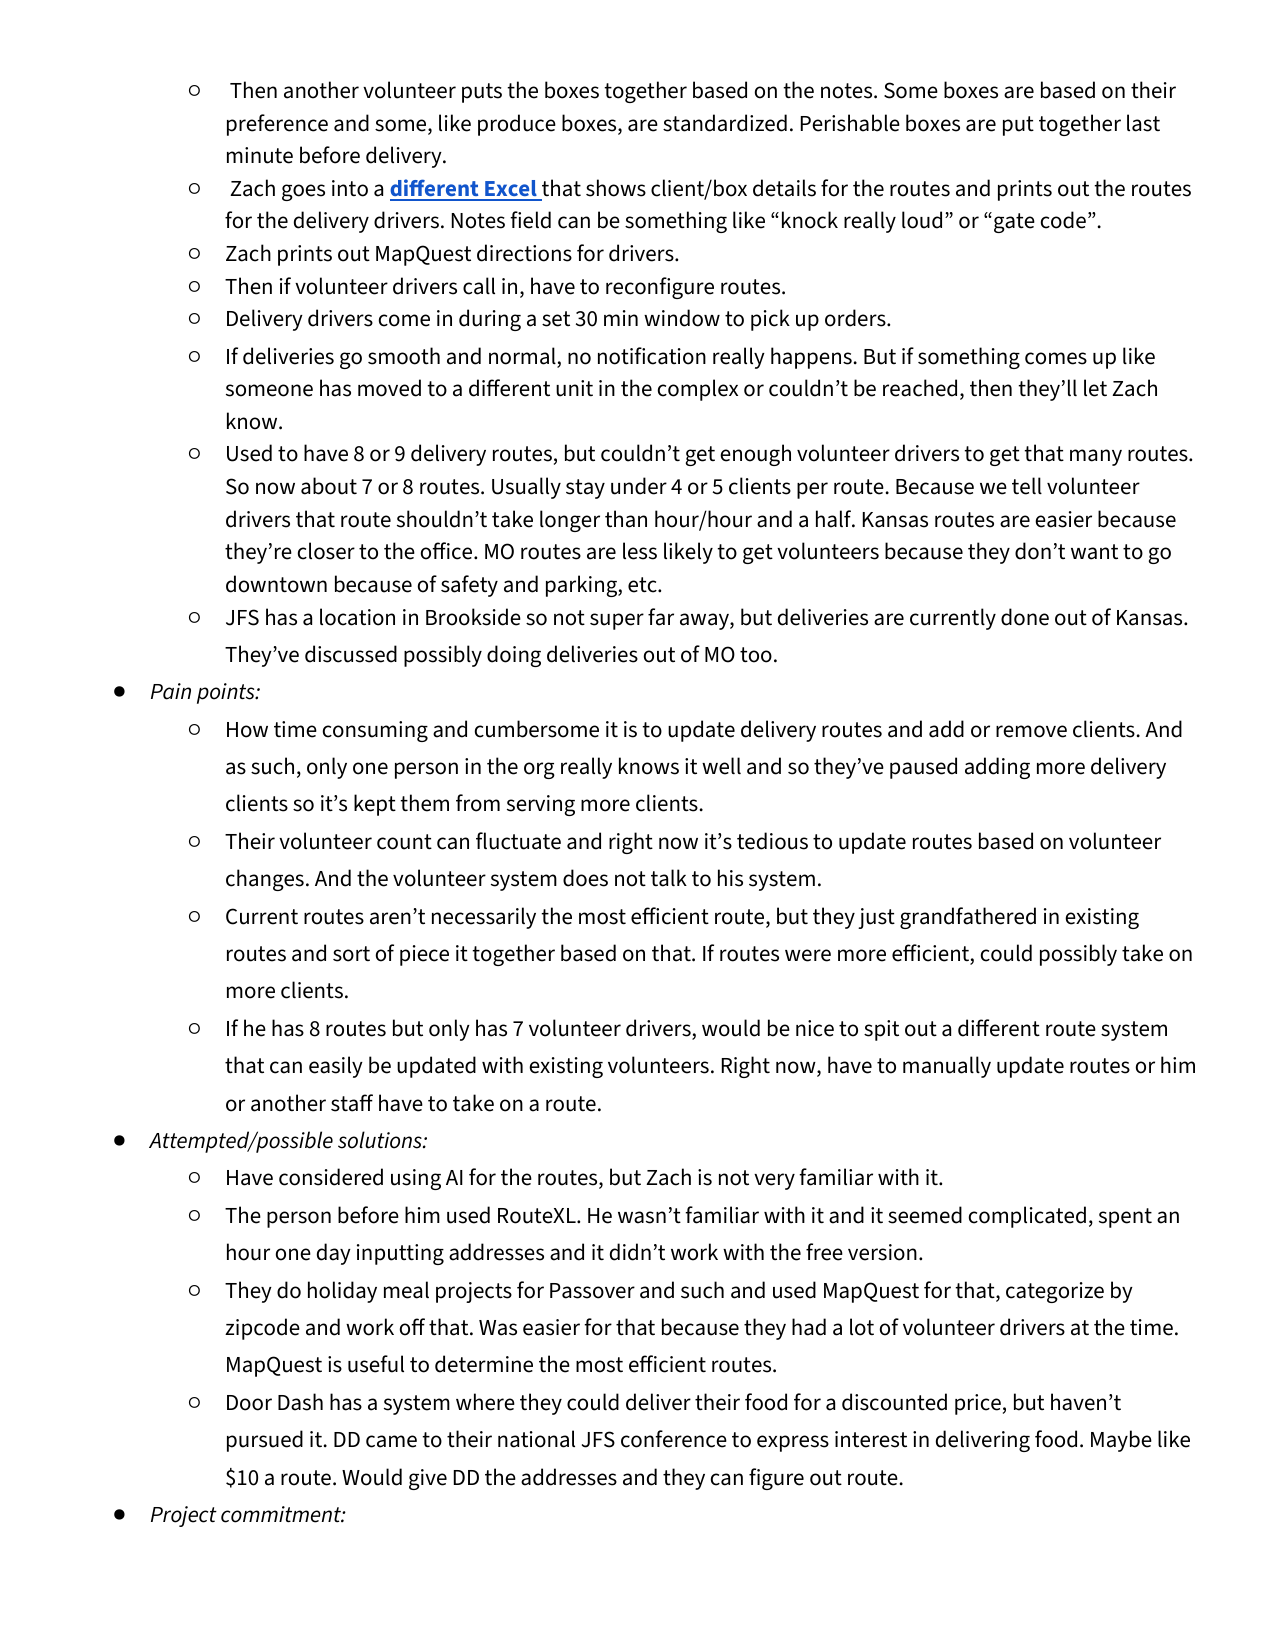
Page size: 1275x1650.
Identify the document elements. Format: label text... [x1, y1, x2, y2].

list Project commitment: [112, 1499, 1200, 1532]
list Delivery drivers come in during a set 30 min window to pick up orders. [187, 303, 1200, 336]
list JFS has a location in Brookside so not super far away, but deliveries are currently done out of Kansas. They’ve discussed possibly doing deliveries out of MO too. [187, 601, 1200, 671]
list If deliveries go smooth and normal, no notification really happens. But if something comes up like someone has moved to a different unit in the complex or couldn’t be reached, then they’ll let Zach know. [187, 341, 1200, 438]
list Zach goes into a different Excel that shows client/box details for the routes and prints out the routes for the delivery drivers. Notes field can be something like “knock really loud” or “gate code”. [187, 173, 1200, 238]
list Zach prints out MapQuest directions for drivers. [187, 238, 1200, 271]
list The person before him used RouteXL. He wasn’t familiar with it and it seemed complicated, spent an hour one day inputting addresses and it didn’t work with the free version. [187, 1200, 1200, 1270]
list Used to have 8 or 9 delivery routes, but couldn’t get enough volunteer drivers to get that many routes. So now about 7 or 8 routes. Usually stay under 4 or 5 clients per route. Because we tell volunteer drivers that route shouldn’t take longer than hour/hour and a half. Kansas routes are easier because they’re closer to the office. MO routes are less likely to get volunteers because they don’t want to go downtown because of safety and parking, etc. [187, 438, 1200, 601]
list Pain points: [112, 676, 1200, 709]
list Their volunteer count can fluctuate and right now it’s tedious to update routes based on volunteer changes. And the volunteer system does not talk to his system. [187, 826, 1200, 896]
list If he has 8 routes but only has 7 volunteer drivers, would be nice to spit out a different route system that can easily be updated with existing volunteers. Right now, have to manually update routes or him or another staff have to take on a route. [187, 1013, 1200, 1120]
list How time consuming and cumbersome it is to update delivery routes and add or remove clients. And as such, only one person in the org really knows it well and so they’ve paused adding more delivery clients so it’s kept them from serving more clients. [187, 714, 1200, 821]
list Attempted/possible solutions: [112, 1125, 1200, 1158]
list Have considered using AI for the routes, but Zach is not very familiar with it. [187, 1162, 1200, 1195]
list They do holiday meal projects for Passover and such and used MapQuest for that, categorize by zipcode and work off that. Was easier for that because they had a lot of volunteer drivers at the time. MapQuest is useful to determine the most efficient routes. [187, 1274, 1200, 1382]
list Door Dash has a system where they could deliver their food for a discounted price, but haven’t pursued it. DD came to their national JFS conference to express interest in delivering food. Maybe like $10 a route. Would give DD the addresses and they can figure out route. [187, 1387, 1200, 1494]
list Then another volunteer puts the boxes together based on the notes. Some boxes are based on their preference and some, like produce boxes, are standardized. Perishable boxes are put together last minute before delivery. [187, 75, 1200, 173]
list Then if volunteer drivers call in, have to reconfigure routes. [187, 271, 1200, 303]
list Current routes aren’t necessarily the most efficient route, but they just grandfathered in existing routes and sort of piece it together based on that. If routes were more efficient, could possibly take on more clients. [187, 901, 1200, 1008]
